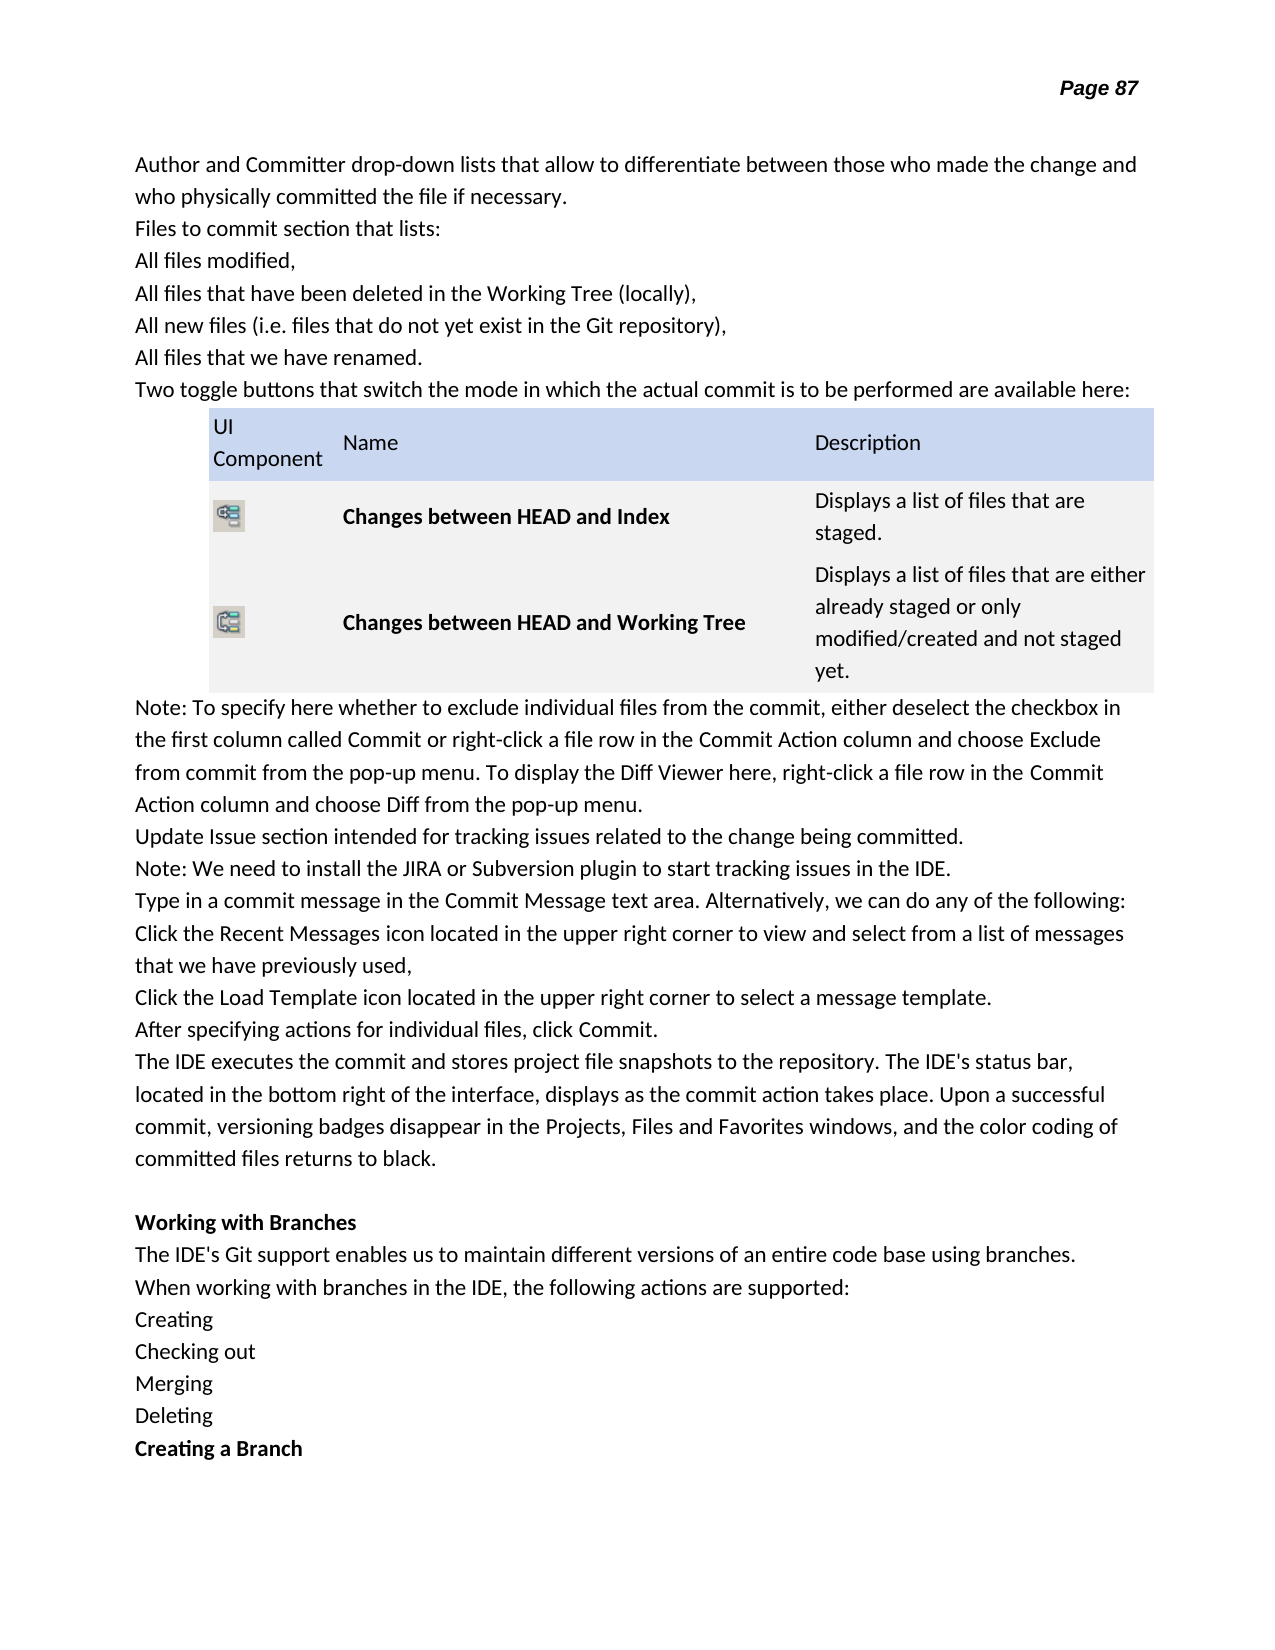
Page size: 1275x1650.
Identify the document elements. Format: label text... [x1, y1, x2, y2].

text Note: We need to install the JIRA or Subversion plugin to start tracking issues in the IDE. [135, 854, 1140, 882]
table_cell [209, 555, 338, 693]
text After specifying actions for individual files, click Commit. The IDE executes the commit and stores project file snapshots to the repository. The IDE's status bar, located in the bottom right of the interface, displays as the commit action takes place. Upon a successful commit, versioning badges disappear in the Projects, Files and Favorites windows, and the color coding of committed files returns to black. [135, 1015, 1140, 1172]
picture [213, 500, 245, 532]
text Merging [135, 1369, 1140, 1397]
text Creating [135, 1305, 1140, 1333]
text Two toggle buttons that switch the mode in which the actual commit is to be performed are available here: [135, 375, 1140, 403]
table_cell Displays a list of files that are either already staged or only modified/created and not staged yet. [810, 555, 1154, 693]
table_header UI Component [209, 408, 338, 481]
table_header Description [810, 408, 1154, 481]
text Click the Load Template icon located in the upper right corner to select a message template. [135, 983, 1140, 1011]
text All files that have been deleted in the Working Tree (locally), [135, 279, 1140, 307]
text Files to commit section that lists: [135, 214, 1140, 242]
table_cell Displays a list of files that are staged. [810, 481, 1154, 555]
table_cell Changes between HEAD and Working Tree [338, 555, 810, 693]
text All files that we have renamed. [135, 343, 1140, 371]
text Working with Branches [135, 1208, 1140, 1236]
text Click the Recent Messages icon located in the upper right corner to view and select from a list of messages that we have previously used, [135, 919, 1140, 979]
text Note: To specify here whether to exclude individual files from the commit, either deselect the checkbox in the first column called Commit or right-click a file row in the Commit Action column and choose Exclude from commit from the pop-up menu. To display the Diff Viewer here, right-click a file row in the Commit Action column and choose Diff from the pop-up menu. [135, 693, 1140, 818]
text When working with branches in the IDE, the following actions are supported: [135, 1273, 1140, 1301]
text Creating a Branch [135, 1434, 1140, 1462]
text Author and Committer drop-down lists that allow to differentiate between those who made the change and who physically committed the file if necessary. [135, 150, 1140, 210]
table_cell [209, 481, 338, 555]
text Type in a commit message in the Commit Message text area. Alternatively, we can do any of the following: [135, 887, 1140, 914]
text All files modified, [135, 247, 1140, 274]
text Checking out [135, 1337, 1140, 1365]
text The IDE's Git support enables us to maintain different versions of an entire code base using branches. [135, 1241, 1140, 1269]
text All new files (i.e. files that do not yet exist in the Git repository), [135, 311, 1140, 339]
table_cell Changes between HEAD and Index [338, 481, 810, 555]
text Update Issue section intended for tracking issues related to the change being committed. [135, 822, 1140, 850]
text Deleting [135, 1402, 1140, 1429]
picture [213, 606, 245, 638]
table_header Name [338, 408, 810, 481]
